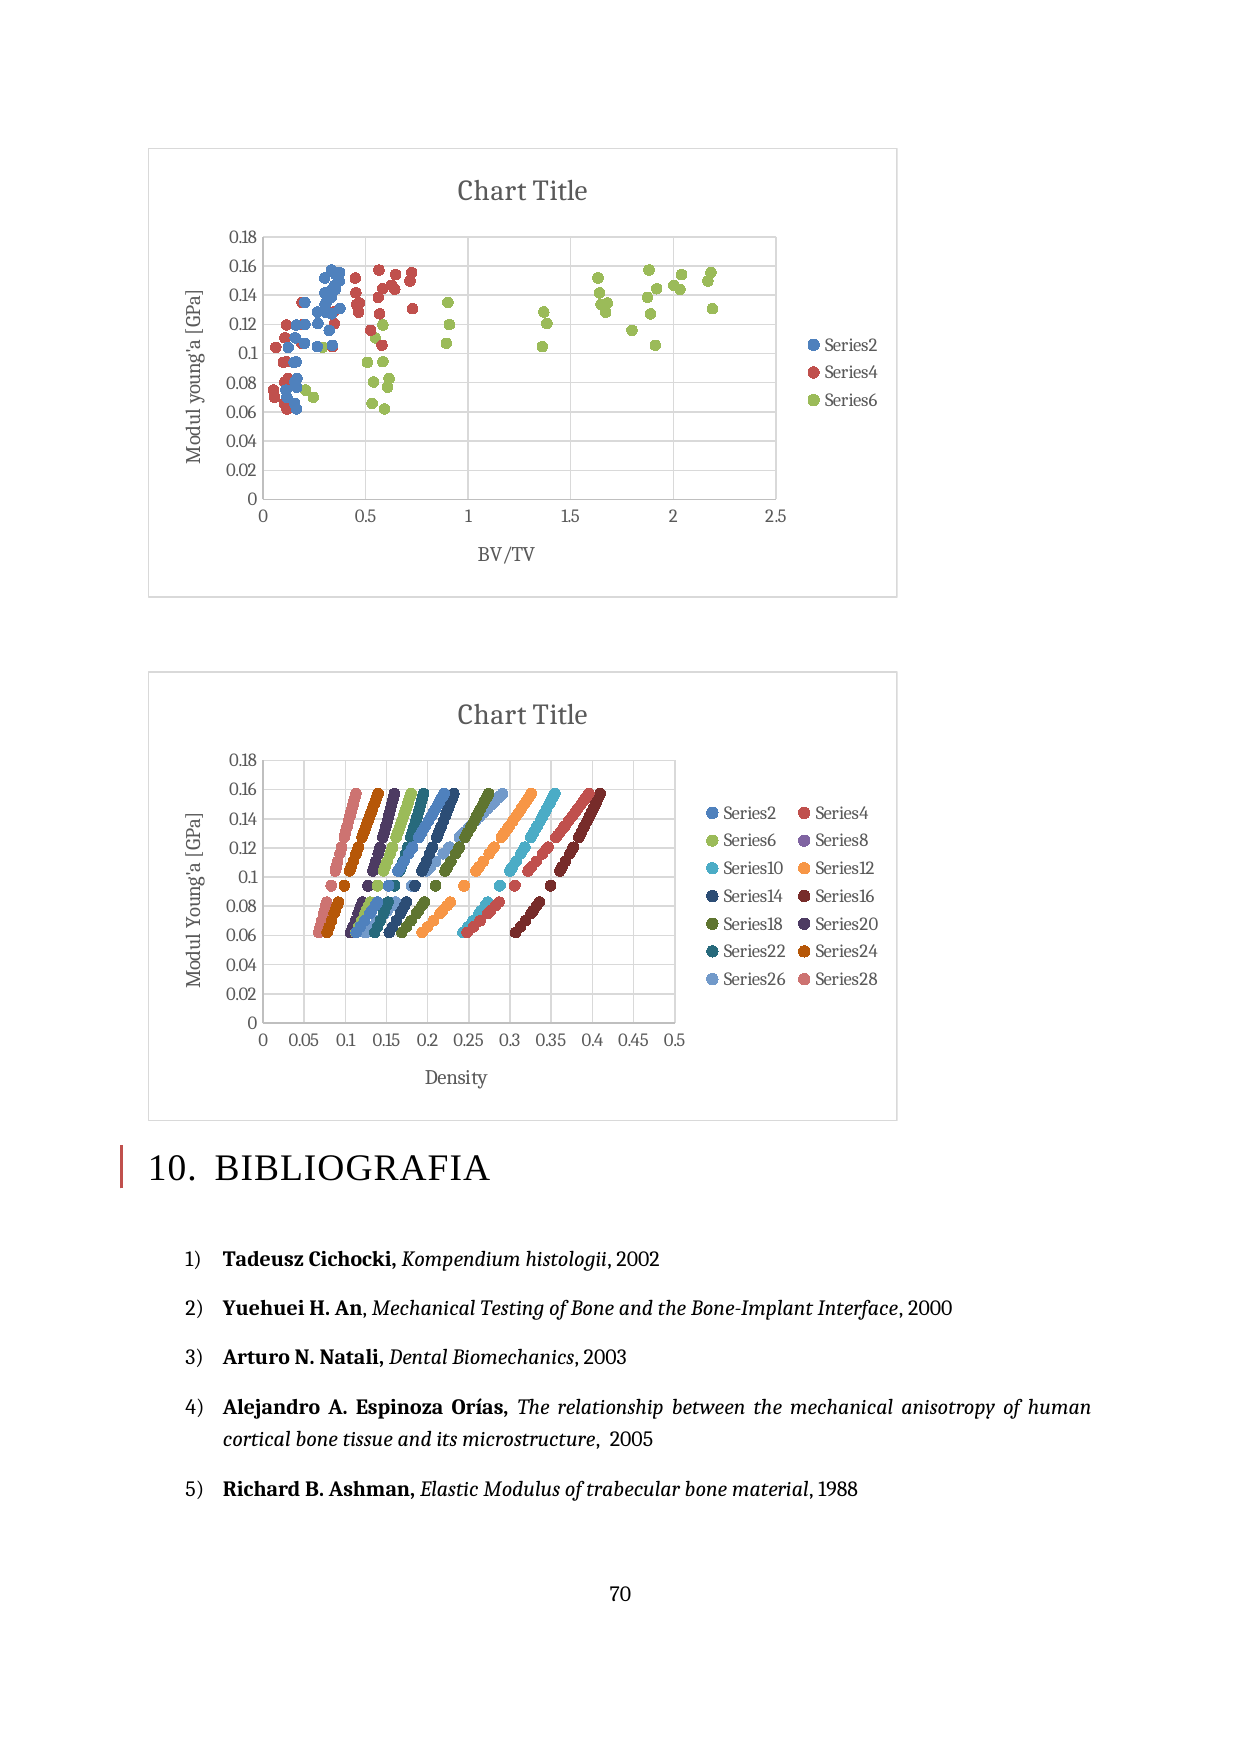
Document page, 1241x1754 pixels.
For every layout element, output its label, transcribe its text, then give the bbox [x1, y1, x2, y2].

list Tadeusz Cichocki, Kompendium histologii, 2002 [185, 1246, 1092, 1271]
list Richard B. Ashman, Elastic Modulus of trabecular bone material, 1988 [185, 1476, 1092, 1502]
list Alejandro A. Espinoza Orías, The relationship between the mechanical anisotropy of human cortical bone tissue and its microstructure, 2005 [185, 1394, 1092, 1452]
list Yuehuei H. An, Mechanical Testing of Bone and the Bone-Implant Interface, 2000 [185, 1296, 1092, 1321]
list Arturo N. Natali, Dental Biomechanics, 2003 [185, 1345, 1092, 1370]
subtitle Bibliografia [123, 1145, 1092, 1188]
